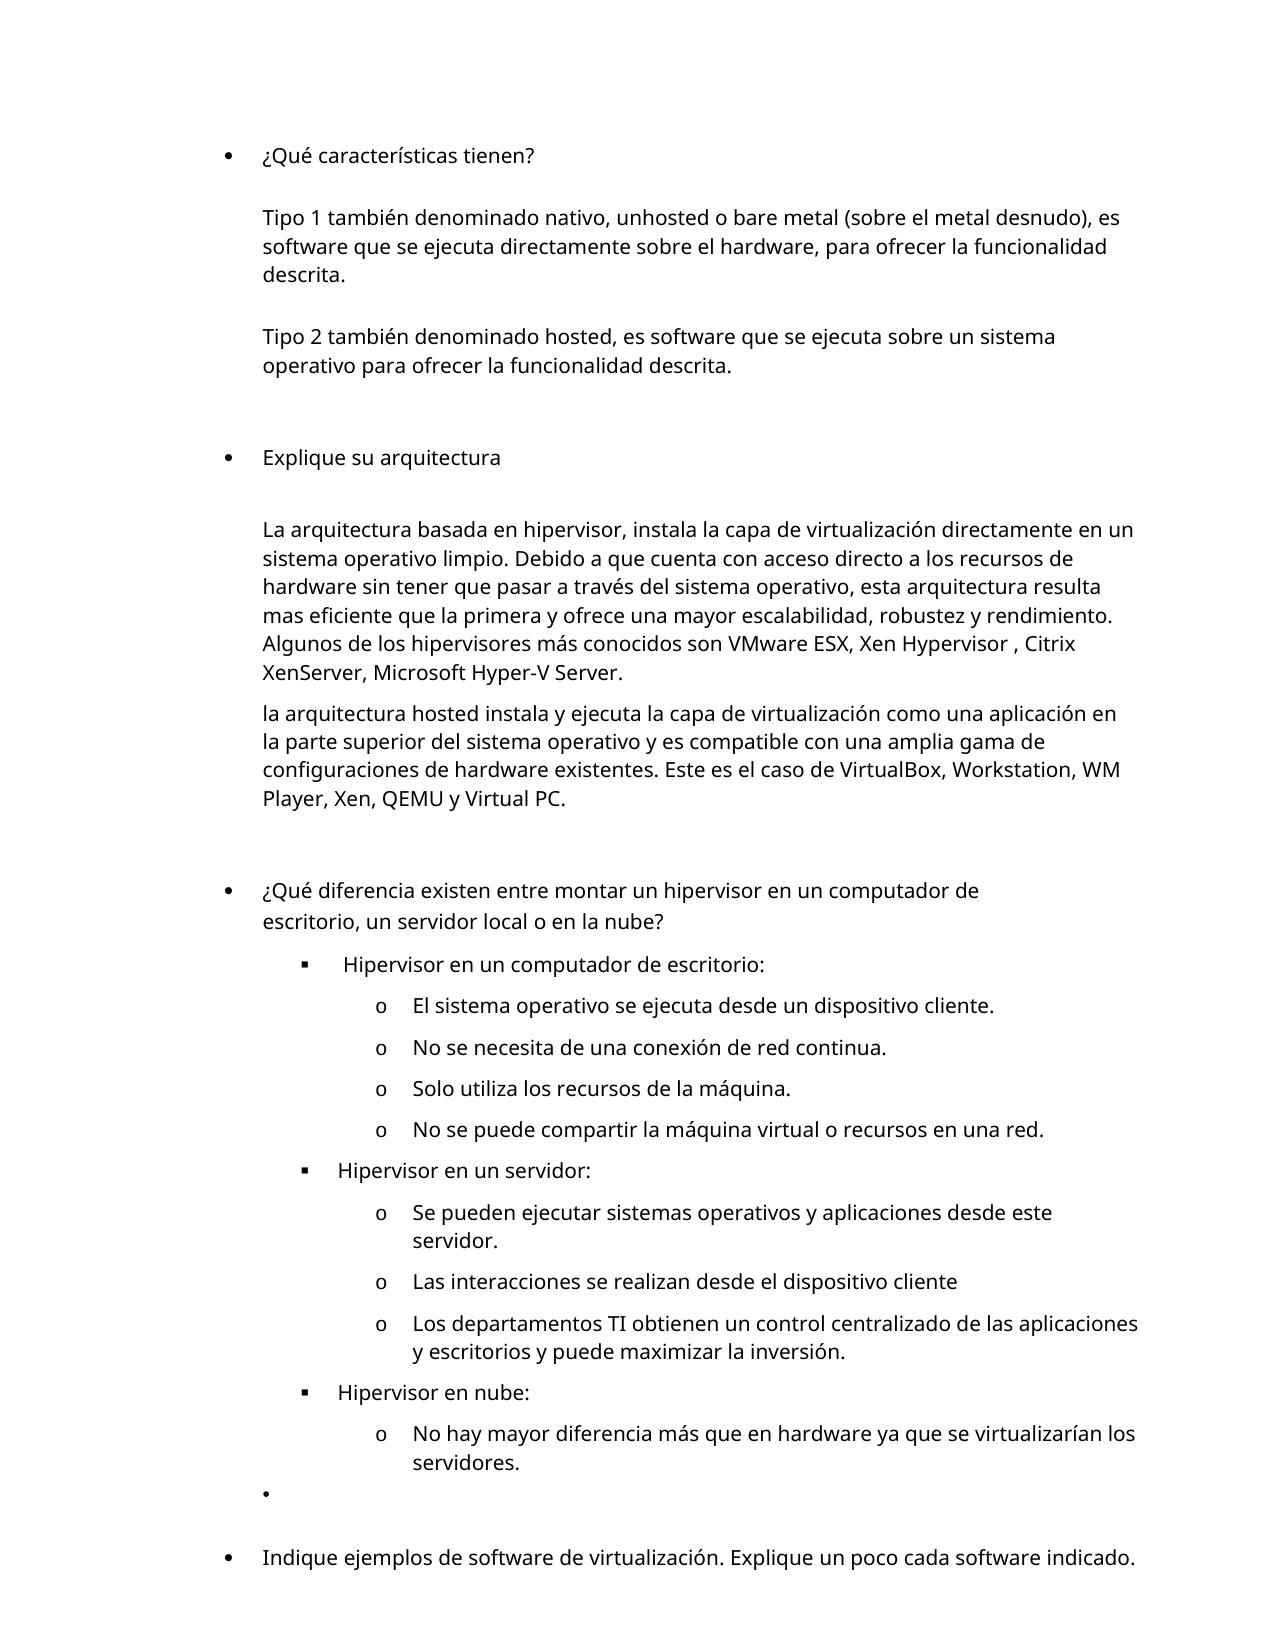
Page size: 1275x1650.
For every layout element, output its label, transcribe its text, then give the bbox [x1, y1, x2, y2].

list Solo utiliza los recursos de la máquina. [375, 1074, 1139, 1103]
list Hipervisor en nube: [300, 1378, 1139, 1407]
list Las interacciones se realizan desde el dispositivo cliente [375, 1267, 1139, 1296]
list Se pueden ejecutar sistemas operativos y aplicaciones desde este servidor. [375, 1198, 1139, 1255]
list la arquitectura hosted instala y ejecuta la capa de virtualización como una aplicación en la parte superior del sistema operativo y es compatible con una amplia gama de configuraciones de hardware existentes. Este es el caso de VirtualBox, Workstation, WM Player, Xen, QEMU y Virtual PC. [262, 699, 1139, 812]
list El sistema operativo se ejecuta desde un dispositivo cliente. [375, 992, 1139, 1020]
list Hipervisor en un computador de escritorio: [300, 951, 1139, 979]
list Indique ejemplos de software de virtualización. Explique un poco cada software indicado. [225, 1543, 1139, 1571]
list La arquitectura basada en hipervisor, instala la capa de virtualización directamente en un sistema operativo limpio. Debido a que cuenta con acceso directo a los recursos de hardware sin tener que pasar a través del sistema operativo, esta arquitectura resulta mas eficiente que la primera y ofrece una mayor escalabilidad, robustez y rendimiento. Algunos de los hipervisores más conocidos son VMware ESX, Xen Hypervisor , Citrix XenServer, Microsoft Hyper-V Server. [262, 515, 1139, 686]
list No se necesita de una conexión de red continua. [375, 1033, 1139, 1061]
list No hay mayor diferencia más que en hardware ya que se virtualizarían los servidores. [375, 1419, 1139, 1477]
list Los departamentos TI obtienen un control centralizado de las aplicaciones y escritorios y puede maximizar la inversión. [375, 1309, 1139, 1366]
list ¿Qué características tienen? [225, 142, 1139, 170]
list Explique su arquitectura [225, 443, 1139, 472]
list Hipervisor en un servidor: [300, 1157, 1139, 1185]
list Tipo 1 también denominado nativo, unhosted o bare metal (sobre el metal desnudo), es software que se ejecuta directamente sobre el hardware, para ofrecer la funcionalidad descrita. [262, 203, 1139, 289]
list ¿Qué diferencia existen entre montar un hipervisor en un computador de escritorio, un servidor local o en la nube? [225, 877, 1077, 936]
list No se puede compartir la máquina virtual o recursos en una red. [375, 1115, 1139, 1144]
list Tipo 2 también denominado hosted, es software que se ejecuta sobre un sistema operativo para ofrecer la funcionalidad descrita. [262, 322, 1139, 379]
